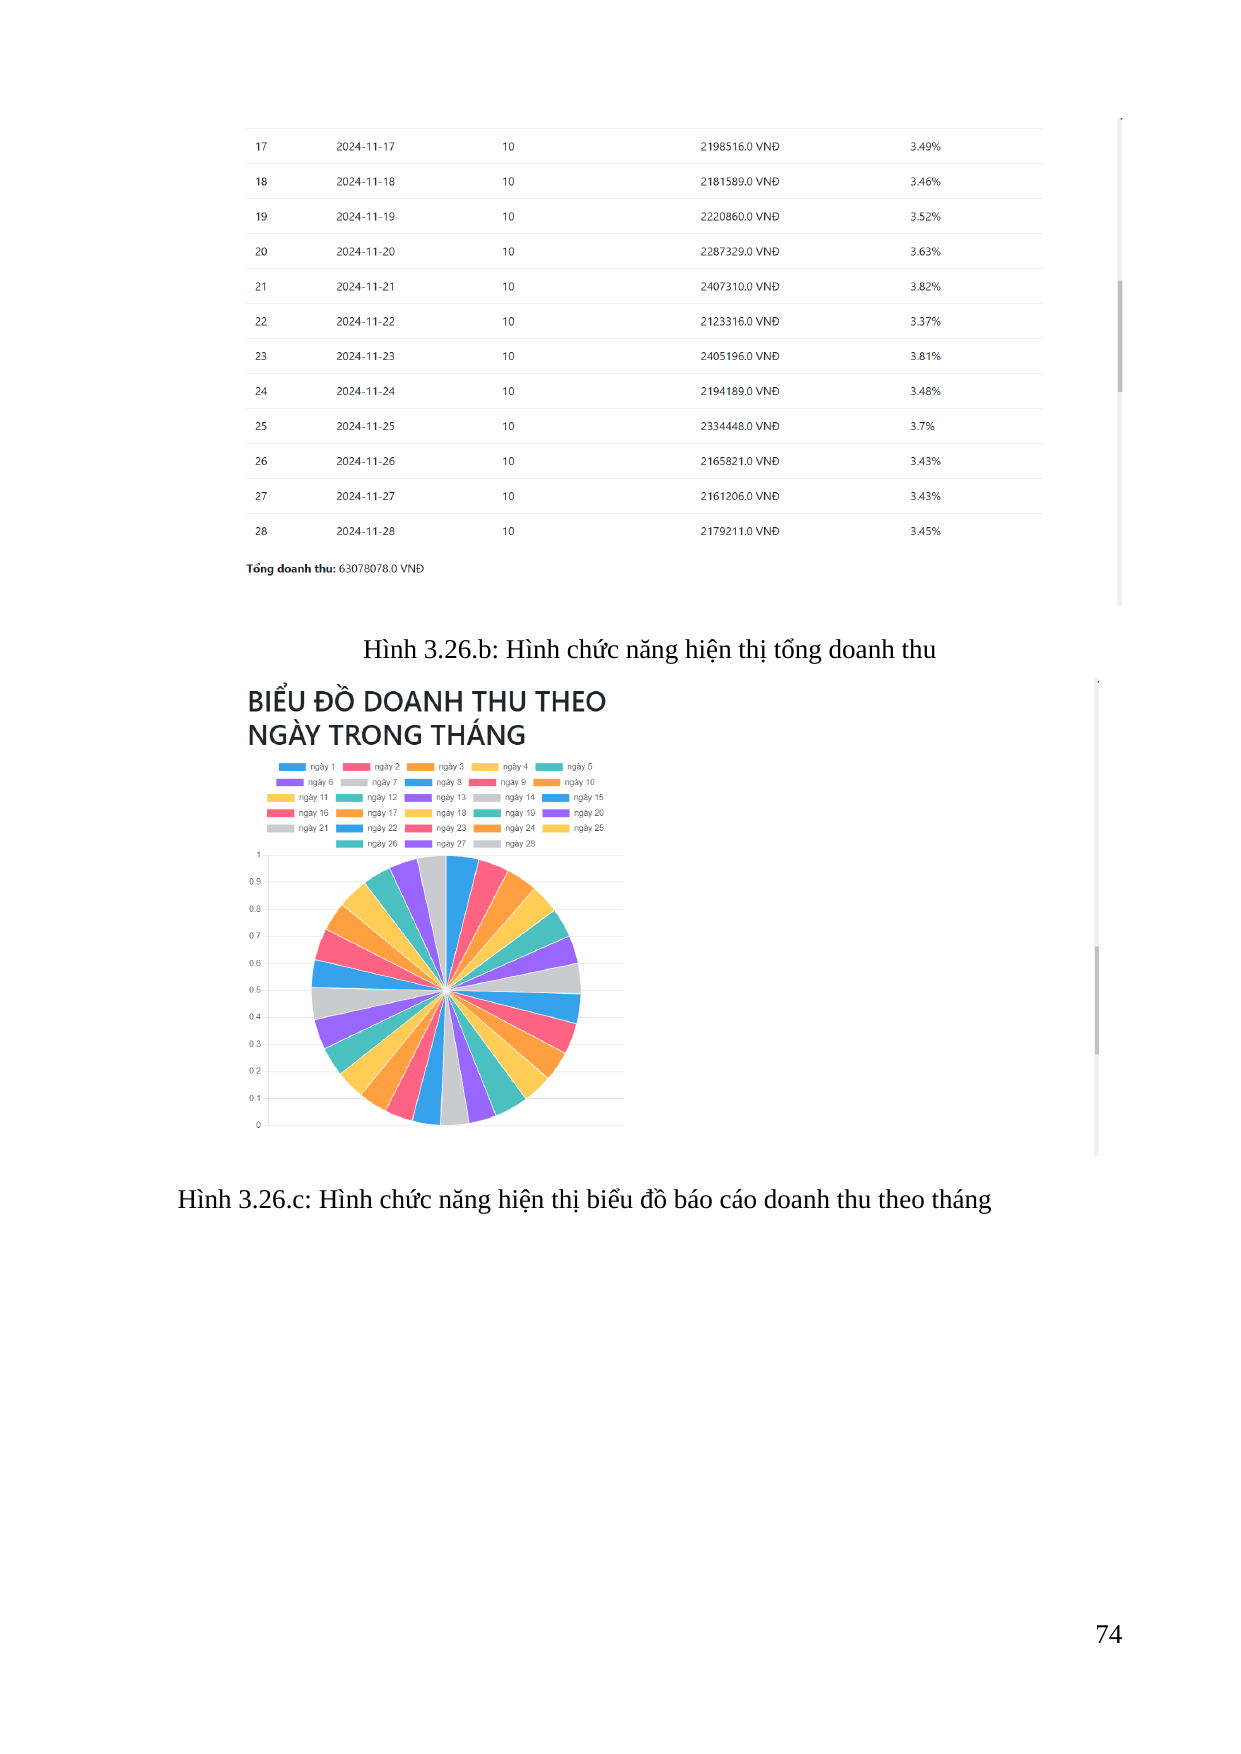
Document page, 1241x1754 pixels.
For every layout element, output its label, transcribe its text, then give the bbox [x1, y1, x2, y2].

picture [177, 118, 1123, 606]
text Hình 3.26.c: Hình chức năng hiện thị biểu đồ báo cáo doanh thu theo tháng [177, 1183, 1122, 1215]
text Hình 3.26.b: Hình chức năng hiện thị tổng doanh thu [177, 634, 1122, 665]
picture [177, 677, 1099, 1156]
